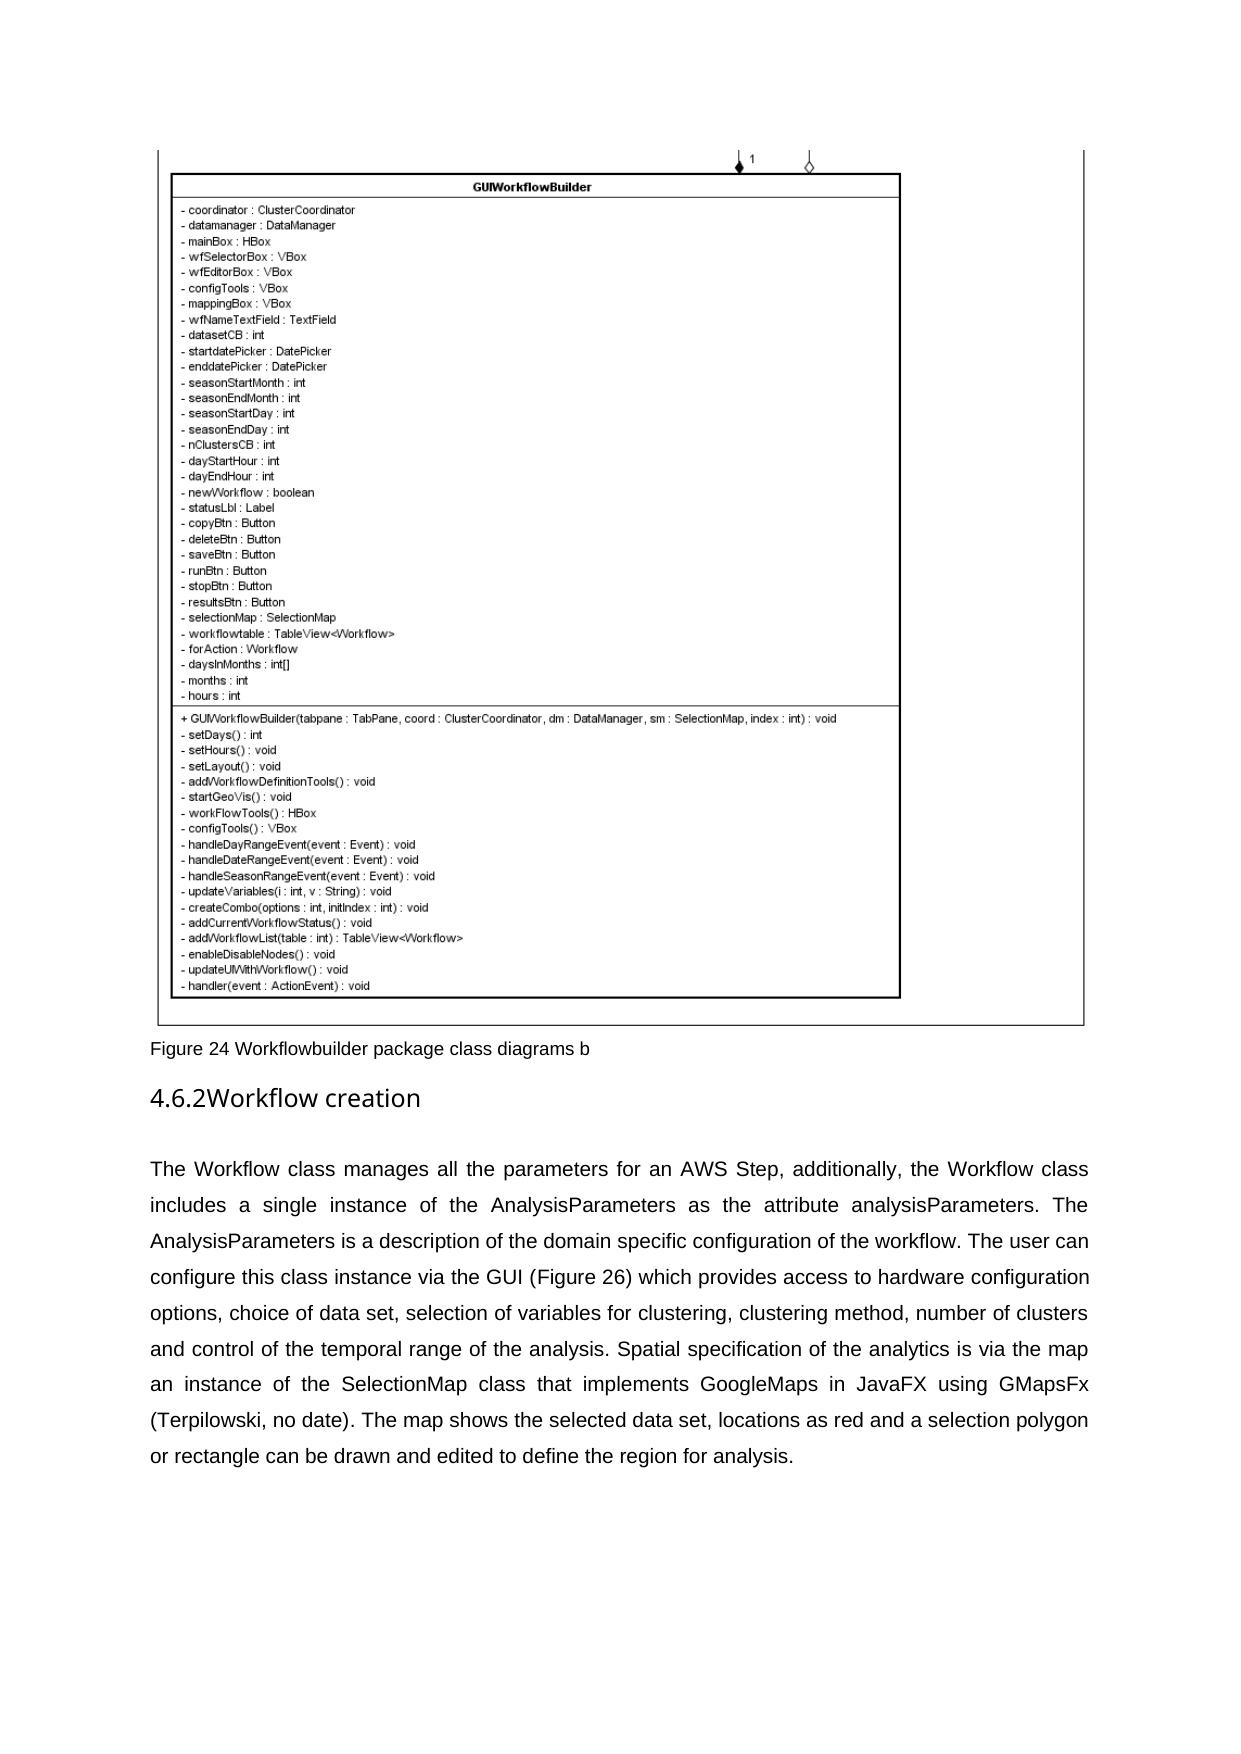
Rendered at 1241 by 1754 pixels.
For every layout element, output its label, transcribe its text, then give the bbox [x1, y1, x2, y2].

text The Workflow class manages all the parameters for an AWS Step, additionally, the Workflow class includes a single instance of the AnalysisParameters as the attribute analysisParameters. The AnalysisParameters is a description of the domain specific configuration of the workflow. The user can configure this class instance via the GUI (Figure 26) which provides access to hardware configuration options, choice of data set, selection of variables for clustering, clustering method, number of clusters and control of the temporal range of the analysis. Spatial specification of the analytics is via the map an instance of the SelectionMap class that implements GoogleMaps in JavaFX using GMapsFx (Terpilowski, no date). The map shows the selected data set, locations as red and a selection polygon or rectangle can be drawn and edited to define the region for analysis. [150, 1157, 1090, 1468]
picture [150, 150, 1091, 1027]
subtitle Workflow creation [150, 1081, 1090, 1115]
